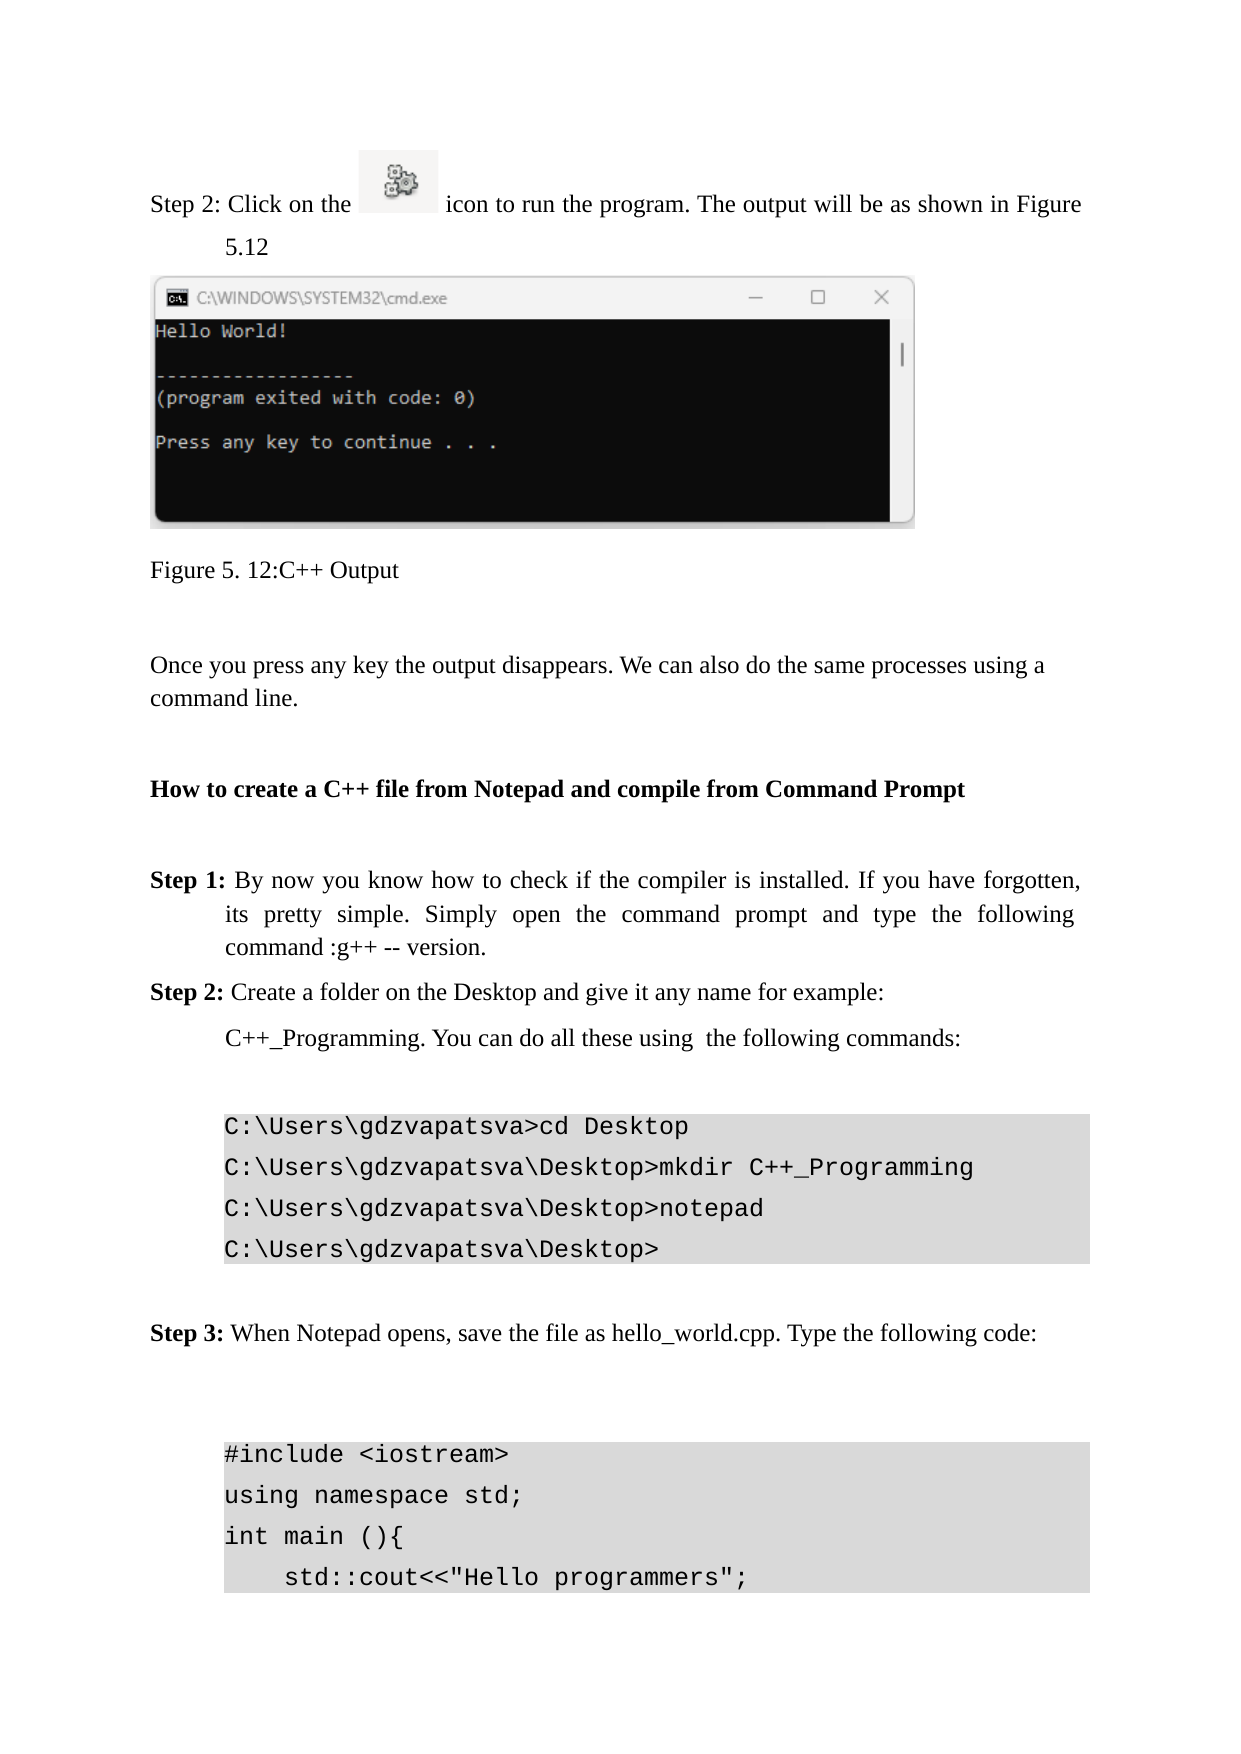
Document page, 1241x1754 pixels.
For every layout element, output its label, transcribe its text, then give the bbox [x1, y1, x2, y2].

text C:\Users\gdzvapatsva\Desktop>notepad [224, 1195, 1090, 1224]
list Step 2: Click on the icon to run the program. The output will be as shown in Figure 5.12 [150, 150, 1090, 261]
text int main (){ [224, 1524, 1090, 1552]
text Step 1: By now you know how to check if the compiler is installed. If you have forgotten, its pretty simple. Simply open the command prompt and type the following command :g++ -- version. [150, 866, 1090, 960]
text Step 3: When Notepad opens, save the file as hello_world.cpp. Type the following code: [150, 1318, 1090, 1347]
text Once you press any key the output disappears. We can also do the same processes using a command line. [150, 651, 1090, 712]
text C:\Users\gdzvapatsva\Desktop>mkdir C++_Programming [224, 1154, 1090, 1183]
text C:\Users\gdzvapatsva>cd Desktop [224, 1114, 1090, 1142]
text Step 2: Create a folder on the Desktop and give it any name for example: [150, 977, 1090, 1006]
text Figure 5. 12:C++ Output [150, 555, 1090, 584]
picture [358, 150, 439, 213]
text C++_Programming. You can do all these using the following commands: [150, 1023, 1090, 1051]
picture [150, 275, 915, 529]
text C:\Users\gdzvapatsva\Desktop> [224, 1236, 1090, 1264]
text using namespace std; [224, 1483, 1090, 1511]
text #include <iostream> [224, 1442, 1090, 1470]
text std::cout<<"Hello programmers"; [224, 1564, 1090, 1593]
text How to create a C++ file from Notepad and compile from Command Prompt [150, 774, 1090, 803]
